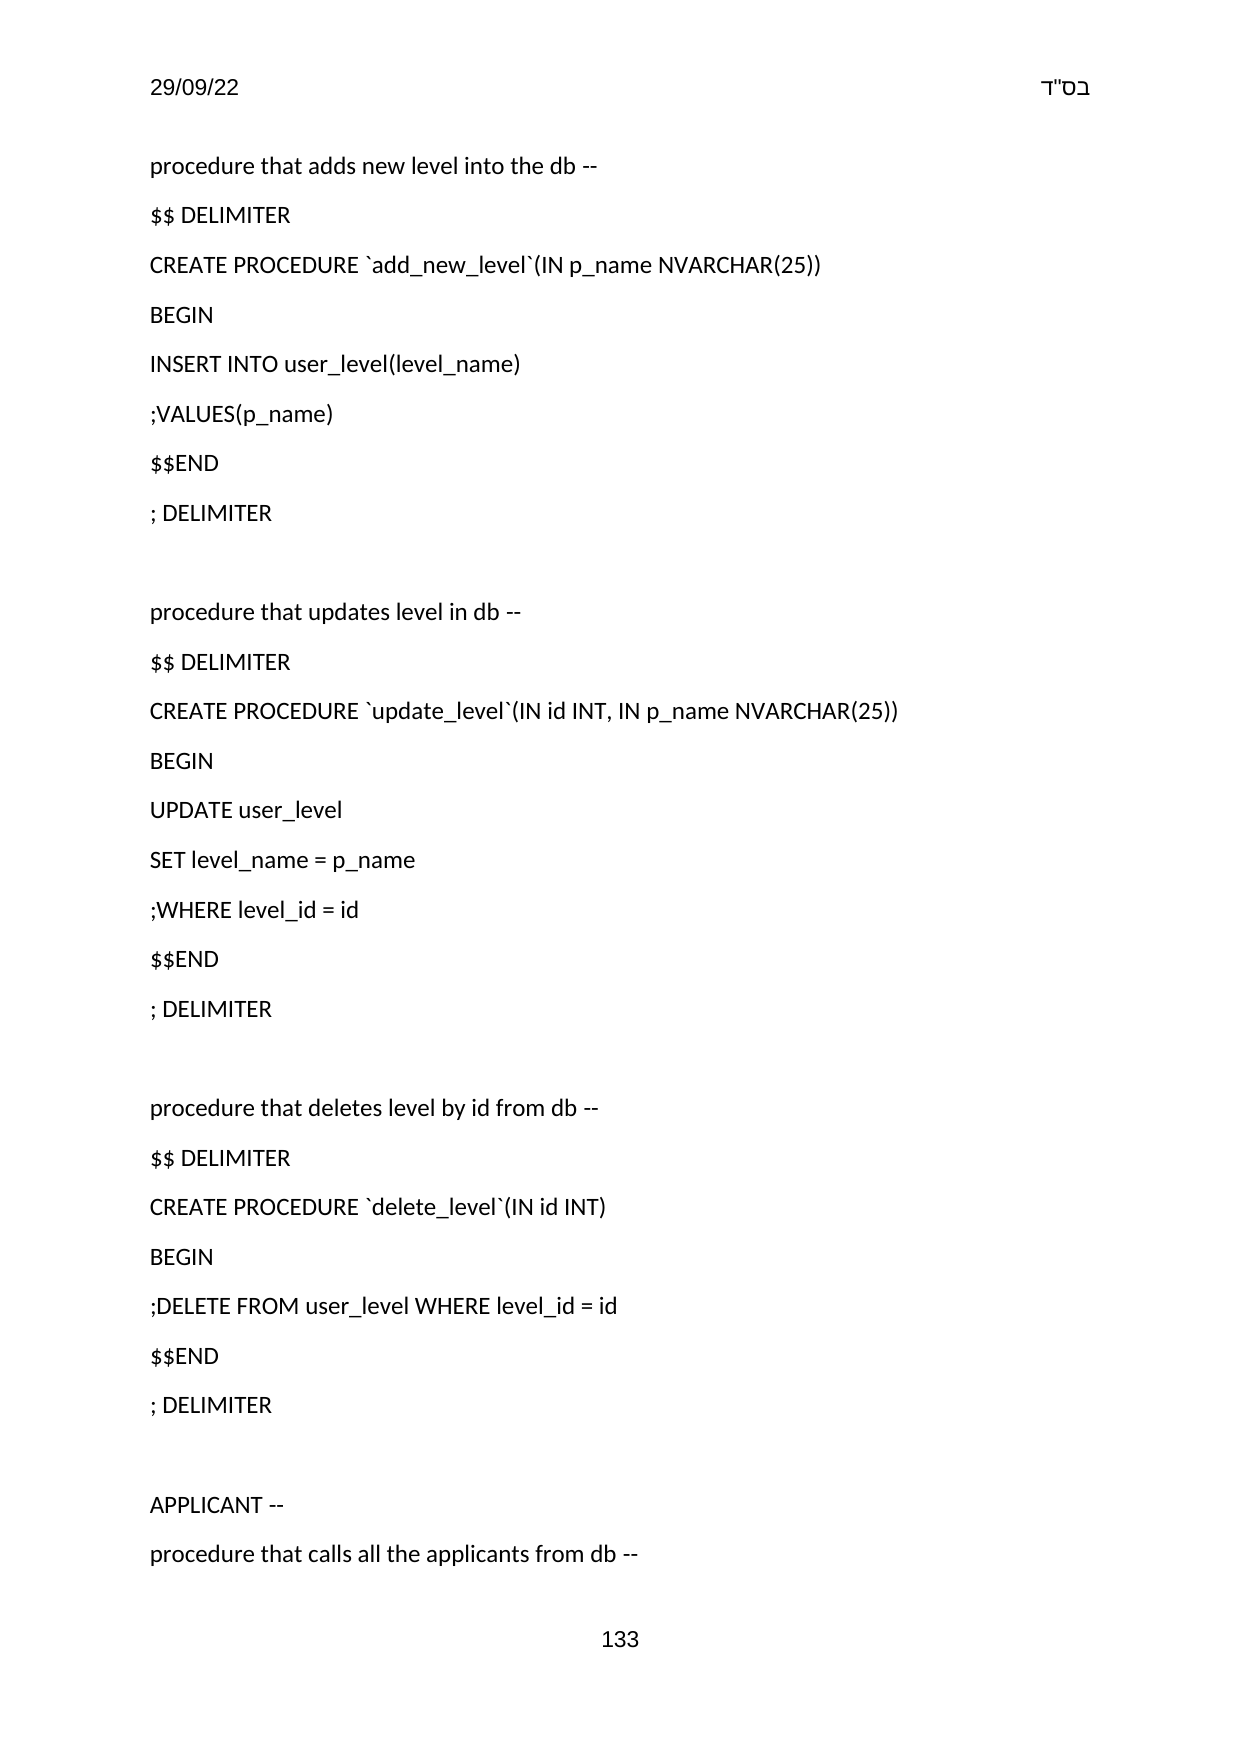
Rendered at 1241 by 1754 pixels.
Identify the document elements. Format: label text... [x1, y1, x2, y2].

text -- procedure that adds new level into the db [150, 150, 1090, 181]
text CREATE PROCEDURE `delete_level`(IN id INT) [150, 1191, 1090, 1222]
text DELIMITER $$ [150, 1142, 1090, 1172]
text CREATE PROCEDURE `update_level`(IN id INT, IN p_name NVARCHAR(25)) [150, 695, 1090, 726]
text -- APPLICANT [150, 1489, 1090, 1519]
text BEGIN [150, 299, 1090, 329]
text DELIMITER ; [150, 993, 1090, 1023]
text BEGIN [150, 1241, 1090, 1271]
text DELIMITER $$ [150, 199, 1090, 230]
text -- procedure that calls all the applicants from db [150, 1538, 1090, 1569]
text DELIMITER $$ [150, 646, 1090, 676]
text VALUES(p_name); [150, 398, 1090, 428]
text INSERT INTO user_level(level_name) [150, 348, 1090, 379]
text END$$ [150, 943, 1090, 974]
text CREATE PROCEDURE `add_new_level`(IN p_name NVARCHAR(25)) [150, 249, 1090, 280]
text WHERE level_id = id; [150, 894, 1090, 924]
text DELIMITER ; [150, 1389, 1090, 1420]
text DELETE FROM user_level WHERE level_id = id; [150, 1290, 1090, 1321]
text DELIMITER ; [150, 497, 1090, 528]
text UPDATE user_level [150, 794, 1090, 825]
text END$$ [150, 1340, 1090, 1371]
text -- procedure that updates level in db [150, 596, 1090, 627]
text BEGIN [150, 745, 1090, 776]
text -- procedure that deletes level by id from db [150, 1092, 1090, 1123]
text END$$ [150, 447, 1090, 478]
text SET level_name = p_name [150, 844, 1090, 875]
